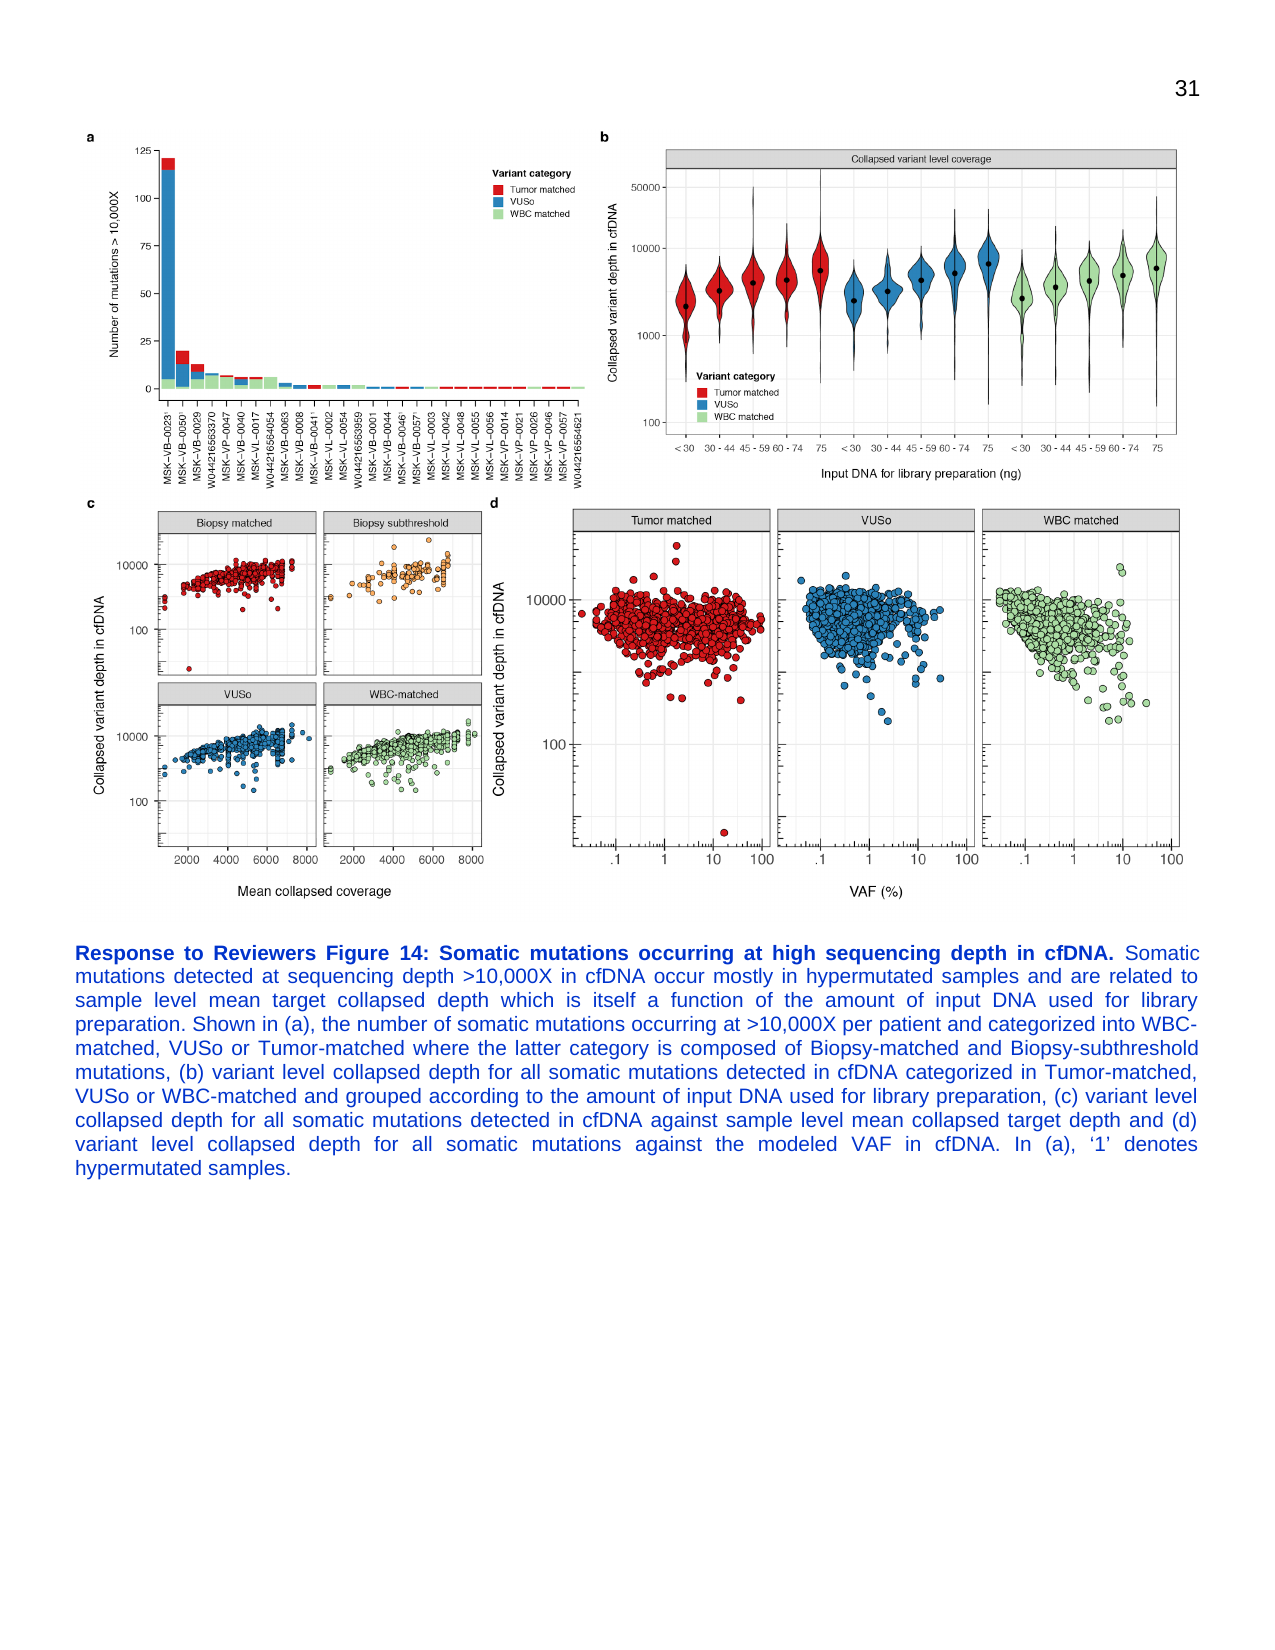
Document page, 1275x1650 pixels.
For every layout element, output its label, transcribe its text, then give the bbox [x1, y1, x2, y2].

picture [80, 129, 1187, 922]
